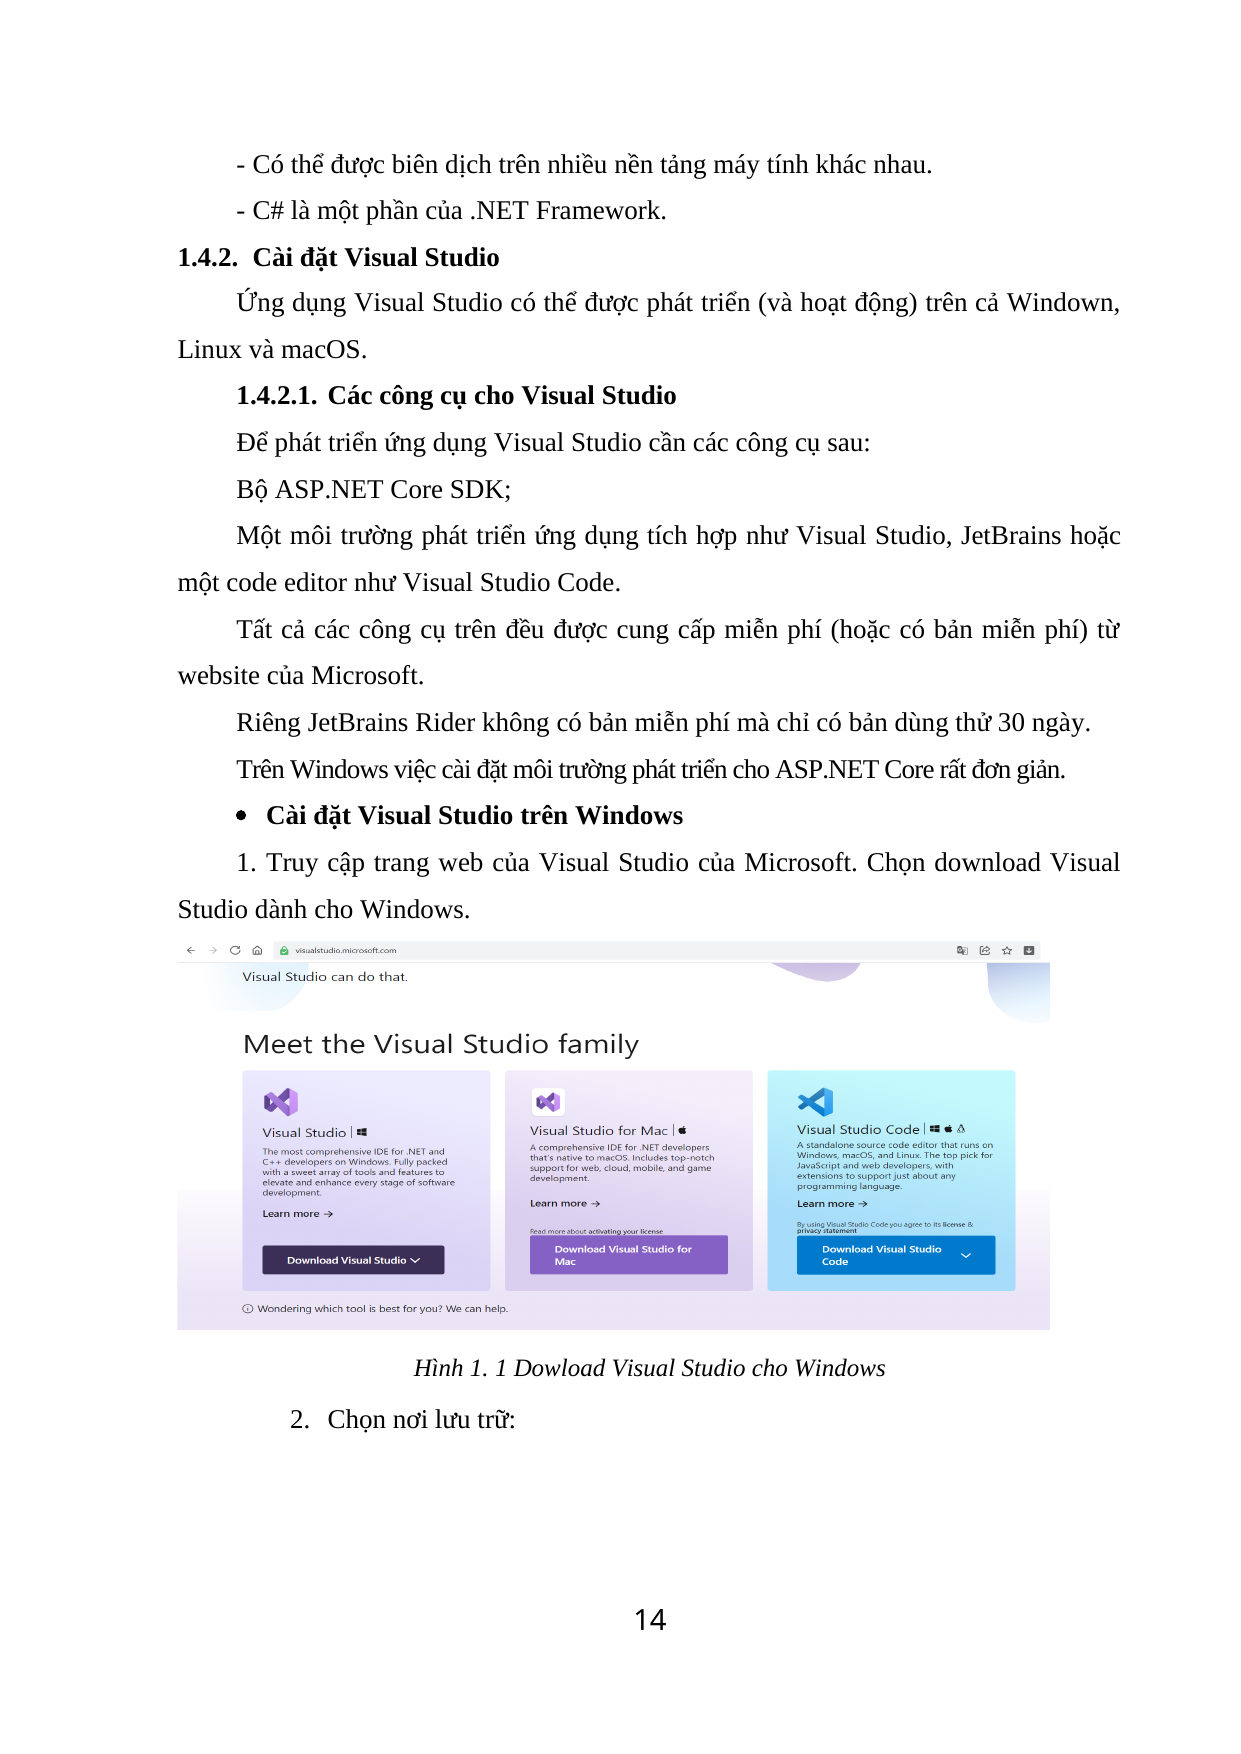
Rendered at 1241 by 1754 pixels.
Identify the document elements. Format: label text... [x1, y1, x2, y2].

list Các công cụ cho Visual Studio [177, 379, 1122, 411]
list Cài đặt Visual Studio [177, 241, 1122, 272]
text Bộ ASP.NET Core SDK; [177, 473, 1122, 504]
text Tất cả các công cụ trên đều được cung cấp miễn phí (hoặc có bản miễn phí) từ website của Microsoft. [177, 613, 1122, 691]
text Riêng JetBrains Rider không có bản miễn phí mà chỉ có bản dùng thử 30 ngày. [177, 706, 1122, 737]
picture [177, 939, 1050, 1330]
list Cài đặt Visual Studio trên Windows [177, 799, 1122, 831]
text - C# là một phần của .NET Framework. [177, 194, 1122, 226]
text Hình 1. 1 Dowload Visual Studio cho Windows [177, 1353, 1122, 1382]
list Truy cập trang web của Visual Studio của Microsoft. Chọn download Visual Studio dành cho Windows. [177, 846, 1122, 924]
text Trên Windows việc cài đặt môi trường phát triển cho ASP.NET Core rất đơn giản. [177, 753, 1122, 784]
list Ứng dụng Visual Studio có thể được phát triển (và hoạt động) trên cả Windown, Linux và macOS. [177, 286, 1122, 364]
list Chọn nơi lưu trữ: [290, 1403, 1122, 1434]
text Để phát triển ứng dụng Visual Studio cần các công cụ sau: [177, 426, 1122, 457]
text Một môi trường phát triển ứng dụng tích hợp như Visual Studio, JetBrains hoặc một code editor như Visual Studio Code. [177, 519, 1122, 597]
text - Có thể được biên dịch trên nhiều nền tảng máy tính khác nhau. [177, 148, 1122, 179]
